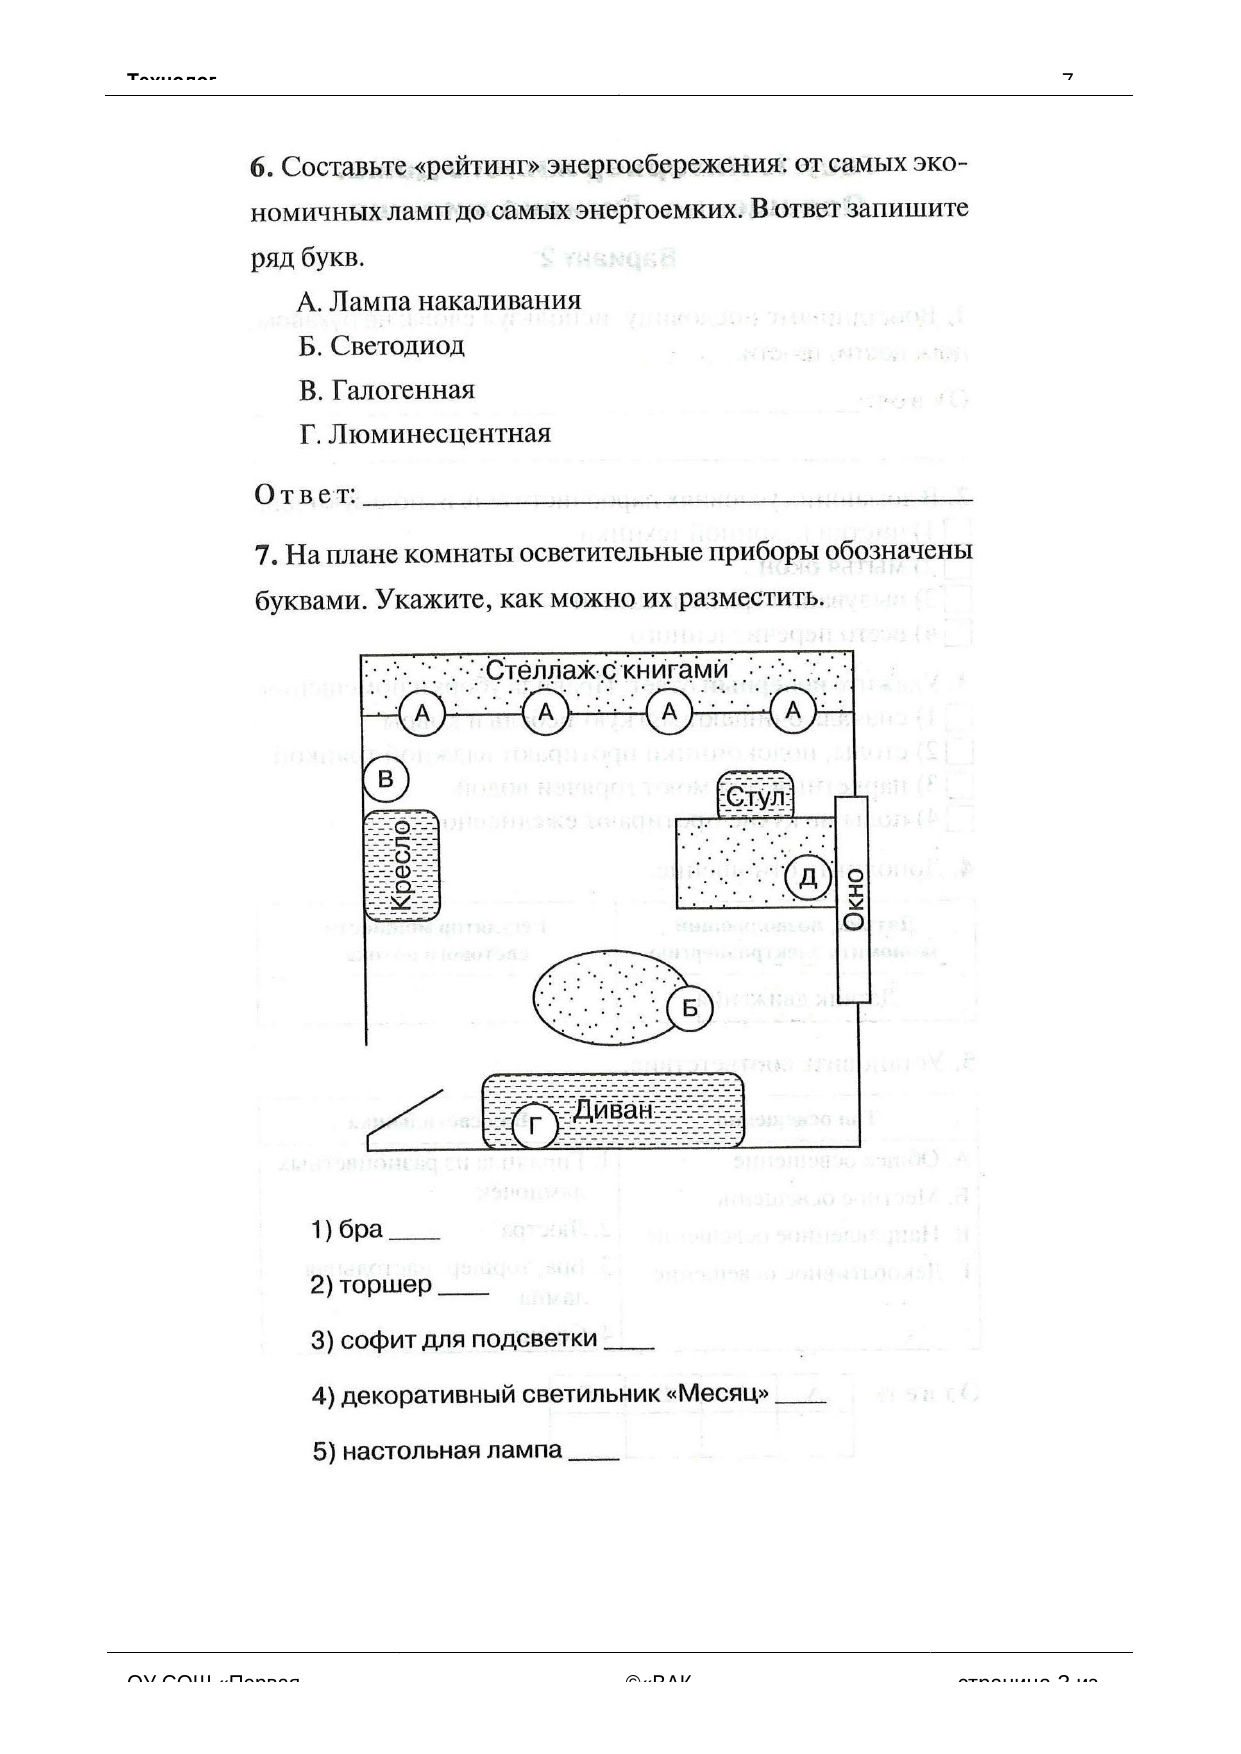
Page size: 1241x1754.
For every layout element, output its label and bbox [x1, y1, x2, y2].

picture [243, 137, 987, 1470]
